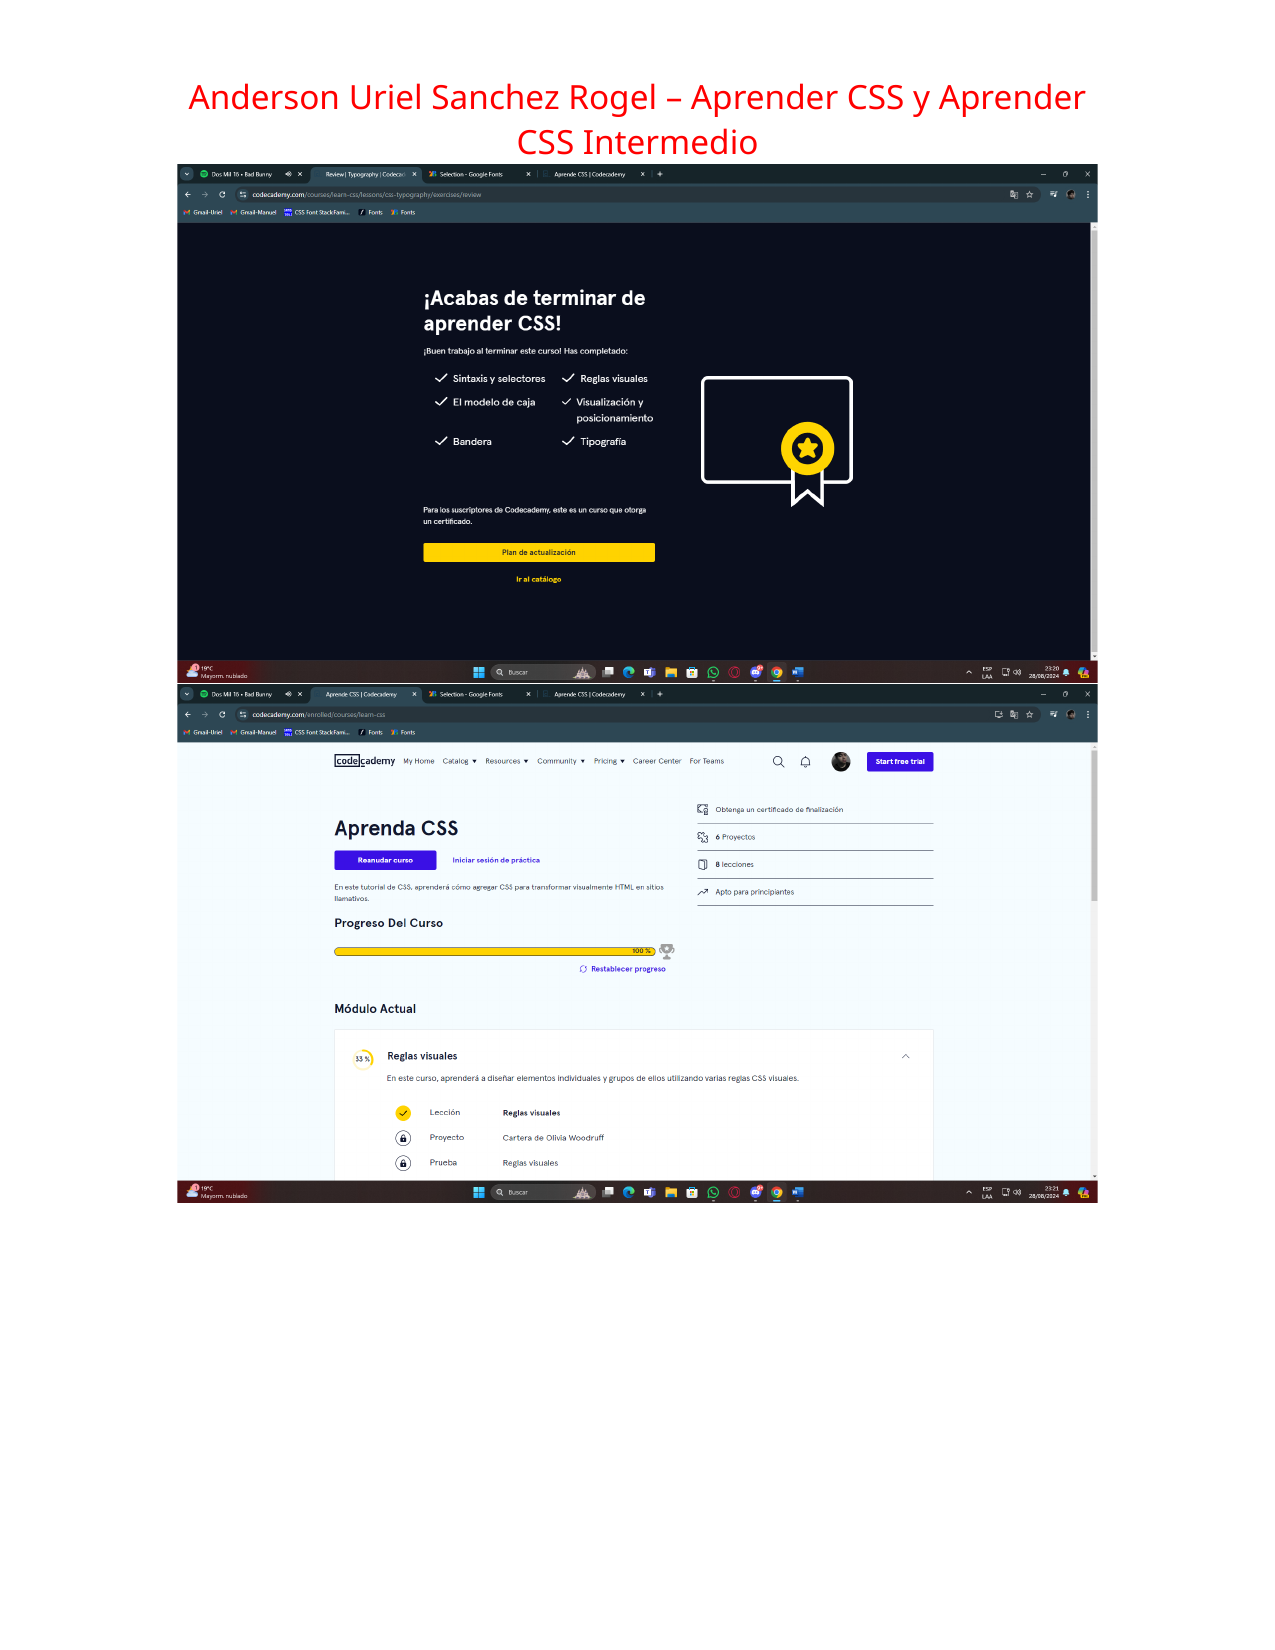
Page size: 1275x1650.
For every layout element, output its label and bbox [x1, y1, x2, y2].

picture [177, 164, 1098, 683]
picture [177, 684, 1098, 1203]
